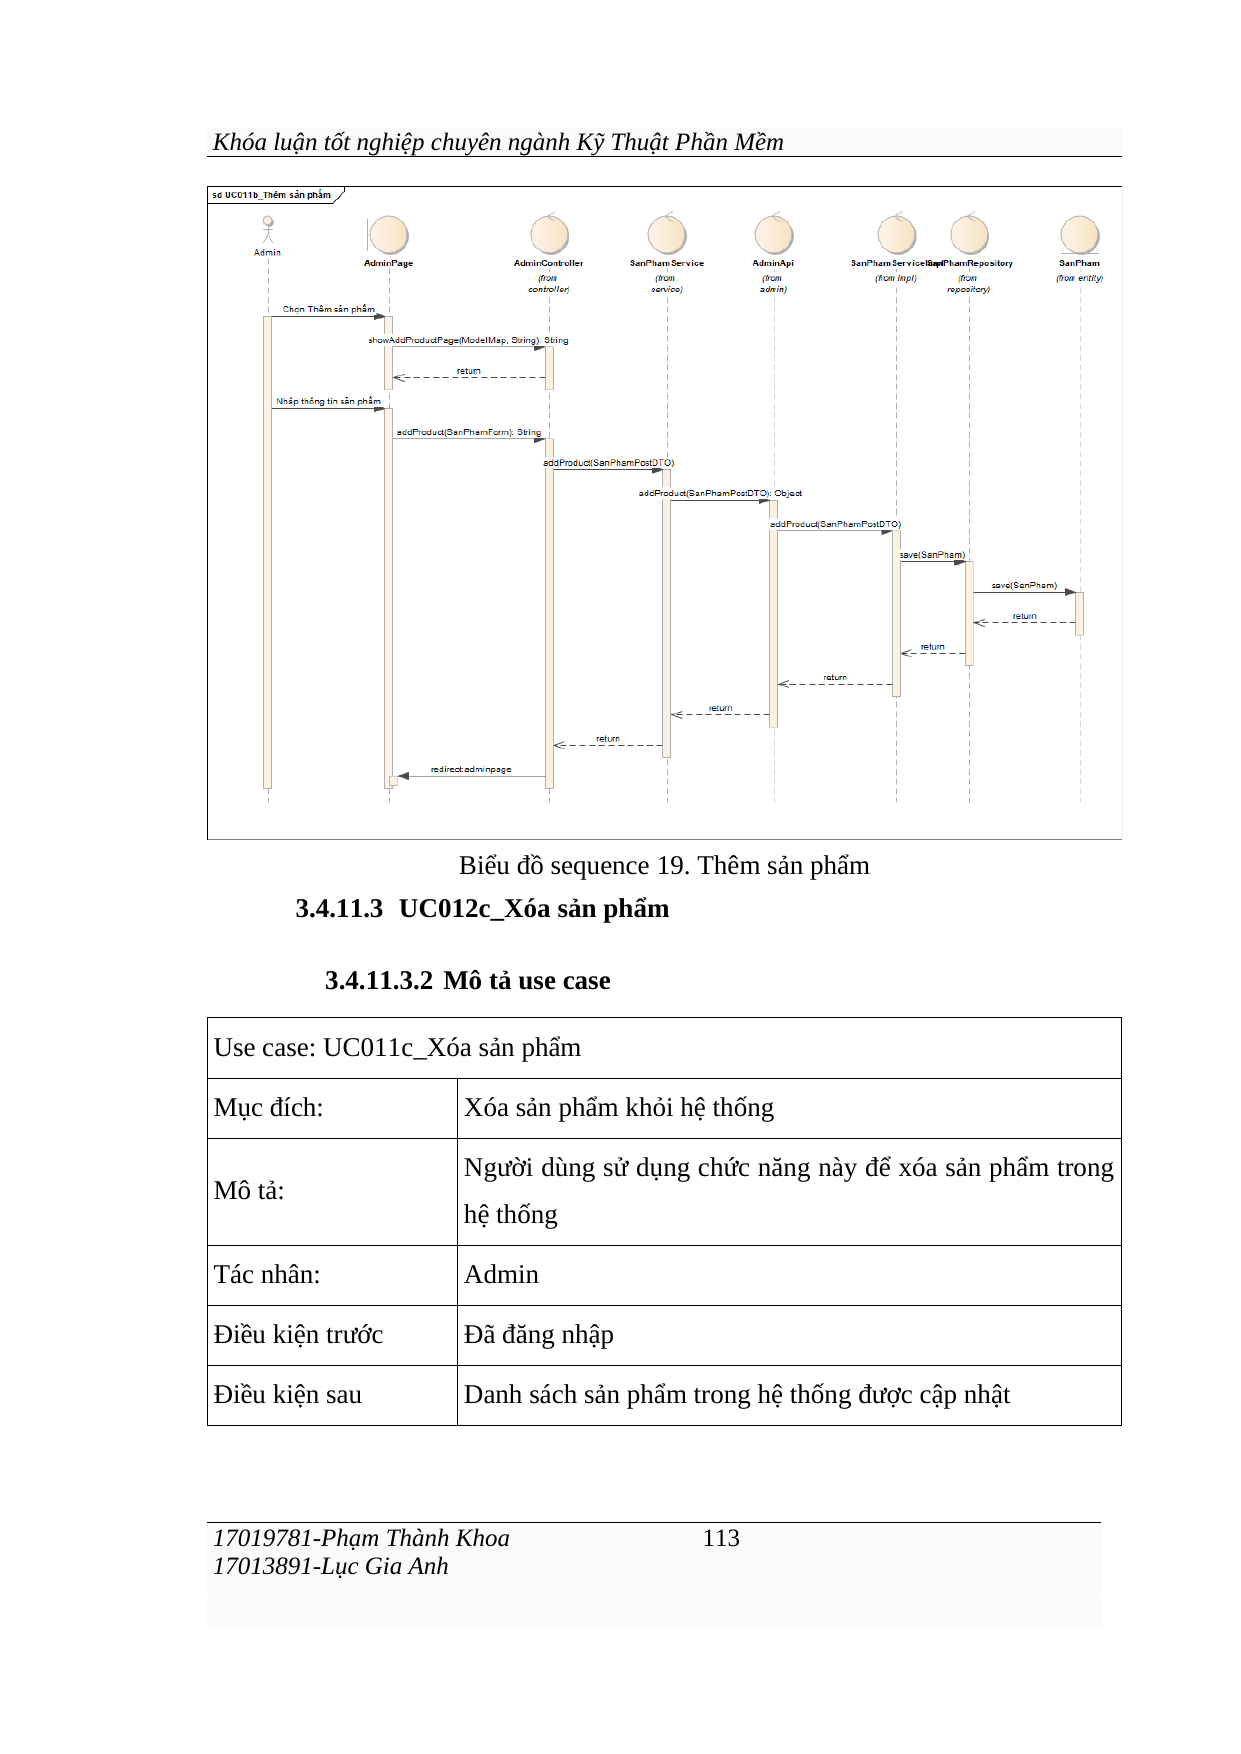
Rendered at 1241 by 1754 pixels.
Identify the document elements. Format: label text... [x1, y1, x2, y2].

table_cell Người dùng sử dụng chức năng này để xóa sản phẩm trong hệ thống [458, 1139, 1121, 1244]
table_cell Đã đăng nhập [458, 1306, 1121, 1365]
table_cell Điều kiện sau [208, 1366, 457, 1425]
subtitle Mô tả use case [325, 964, 1122, 995]
subtitle UC012c_Xóa sản phẩm [295, 893, 1122, 924]
table_cell Tác nhân: [208, 1246, 457, 1305]
table_cell Mục đích: [208, 1079, 457, 1138]
table_cell Xóa sản phẩm khỏi hệ thống [458, 1079, 1121, 1138]
table_cell Admin [458, 1246, 1121, 1305]
table_cell Danh sách sản phẩm trong hệ thống được cập nhật [458, 1366, 1121, 1425]
table_header Use case: UC011c_Xóa sản phẩm [208, 1018, 1121, 1077]
table_cell Điều kiện trước [208, 1306, 457, 1365]
table_cell Mô tả: [208, 1139, 457, 1244]
picture [206, 185, 1123, 840]
